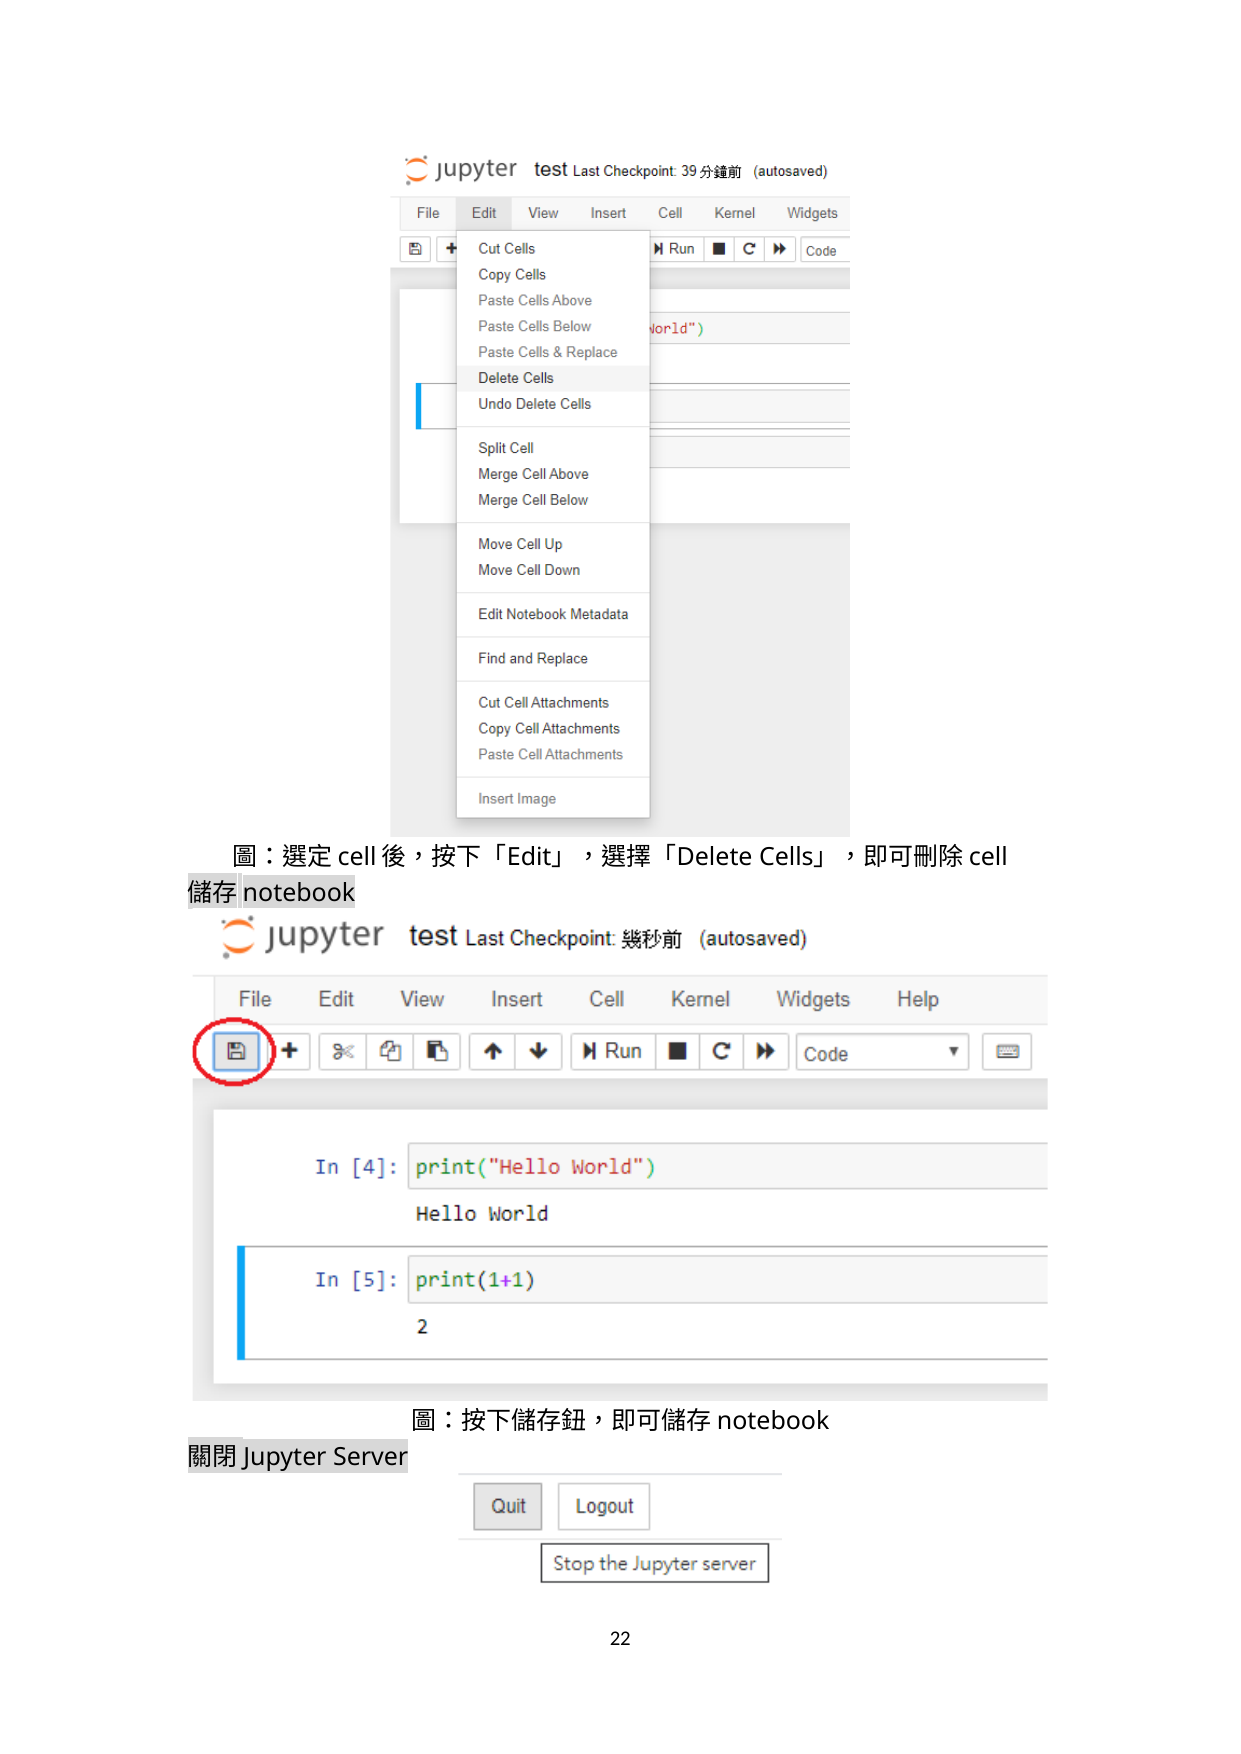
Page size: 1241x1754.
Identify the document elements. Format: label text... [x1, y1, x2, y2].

picture [192, 908, 1048, 1401]
text 關閉 Jupyter Server [243, 1437, 1053, 1473]
picture [458, 1473, 782, 1591]
text 圖：選定cell後，按下「Edit」，選擇「Delete Cells」，即可刪除cell [187, 836, 1053, 873]
picture [390, 150, 850, 837]
text 圖：按下儲存鈕，即可儲存 notebook [187, 1401, 1053, 1437]
text 儲存notebook [242, 873, 1053, 909]
